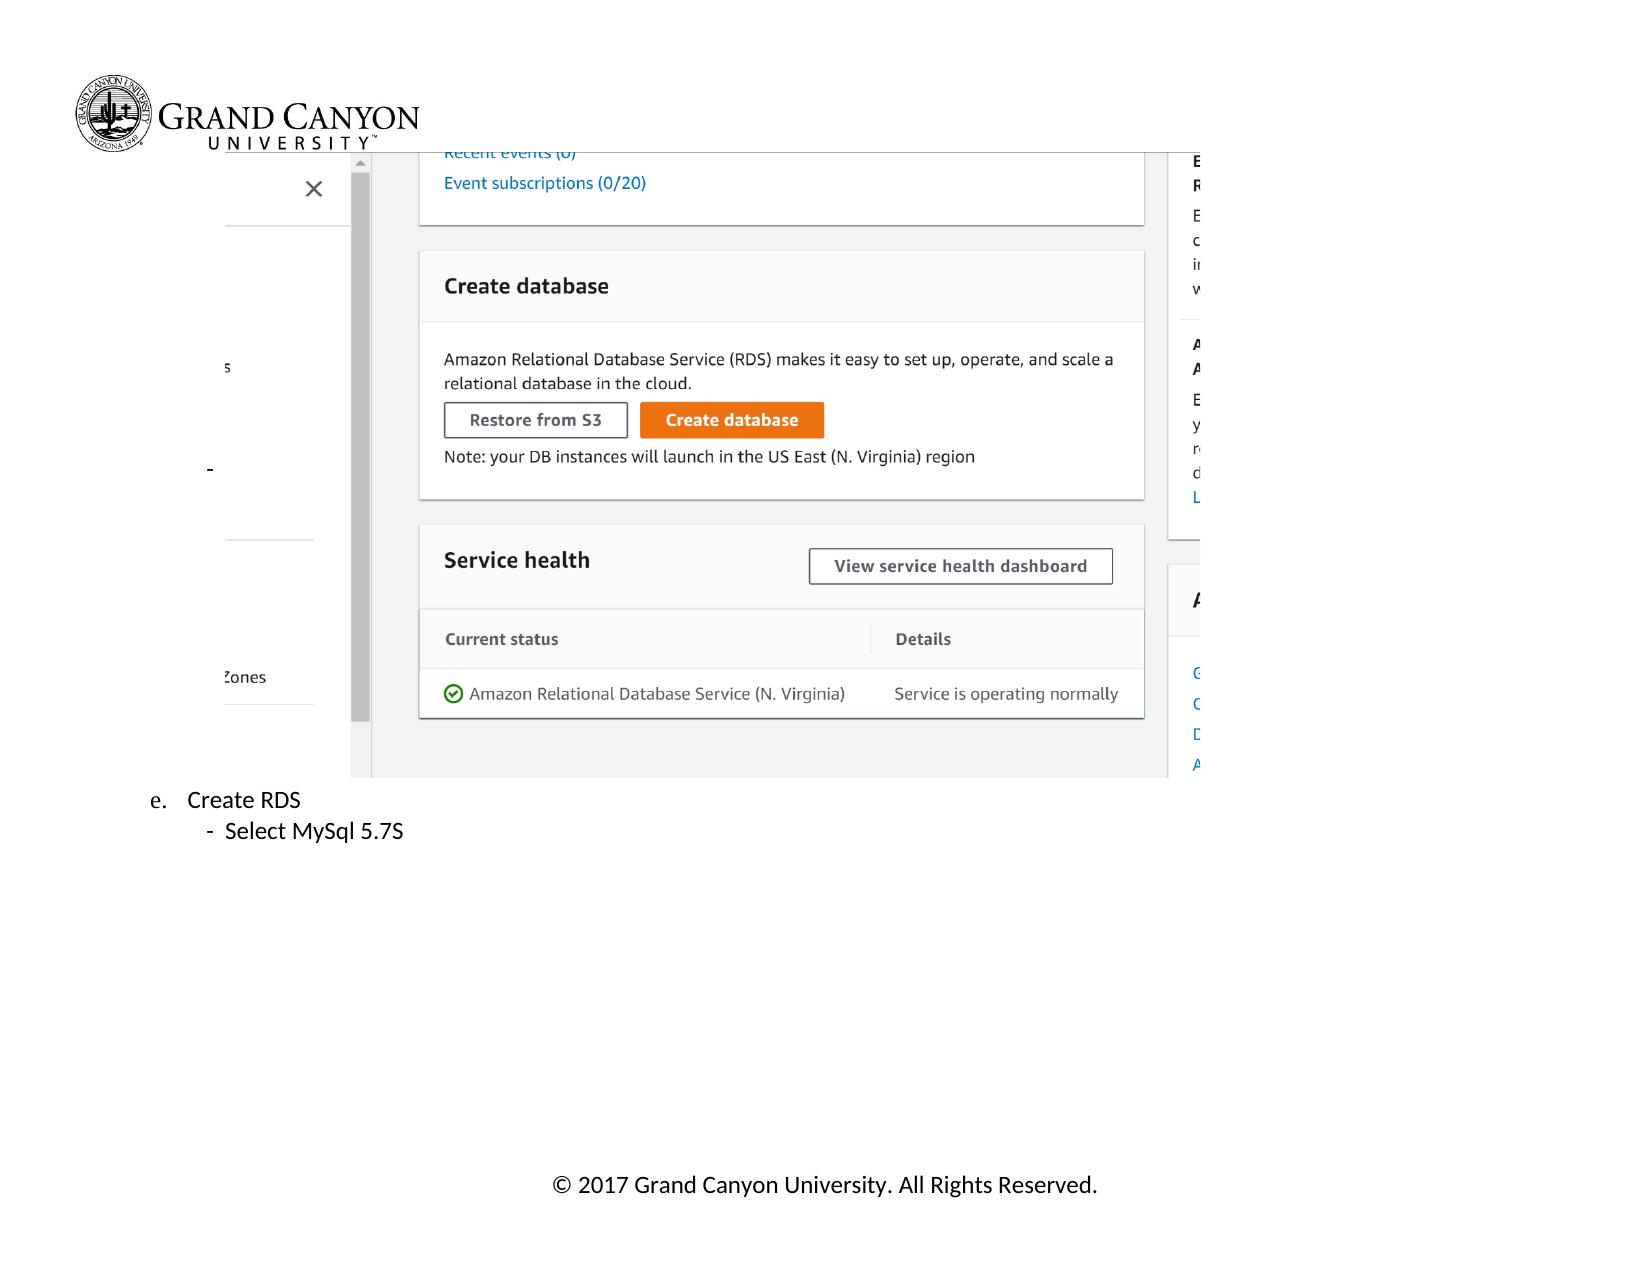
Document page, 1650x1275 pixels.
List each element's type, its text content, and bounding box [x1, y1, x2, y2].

list Select MySql 5.7S [206, 815, 1575, 845]
list Create RDS [150, 784, 1575, 815]
picture [75, 75, 1200, 778]
